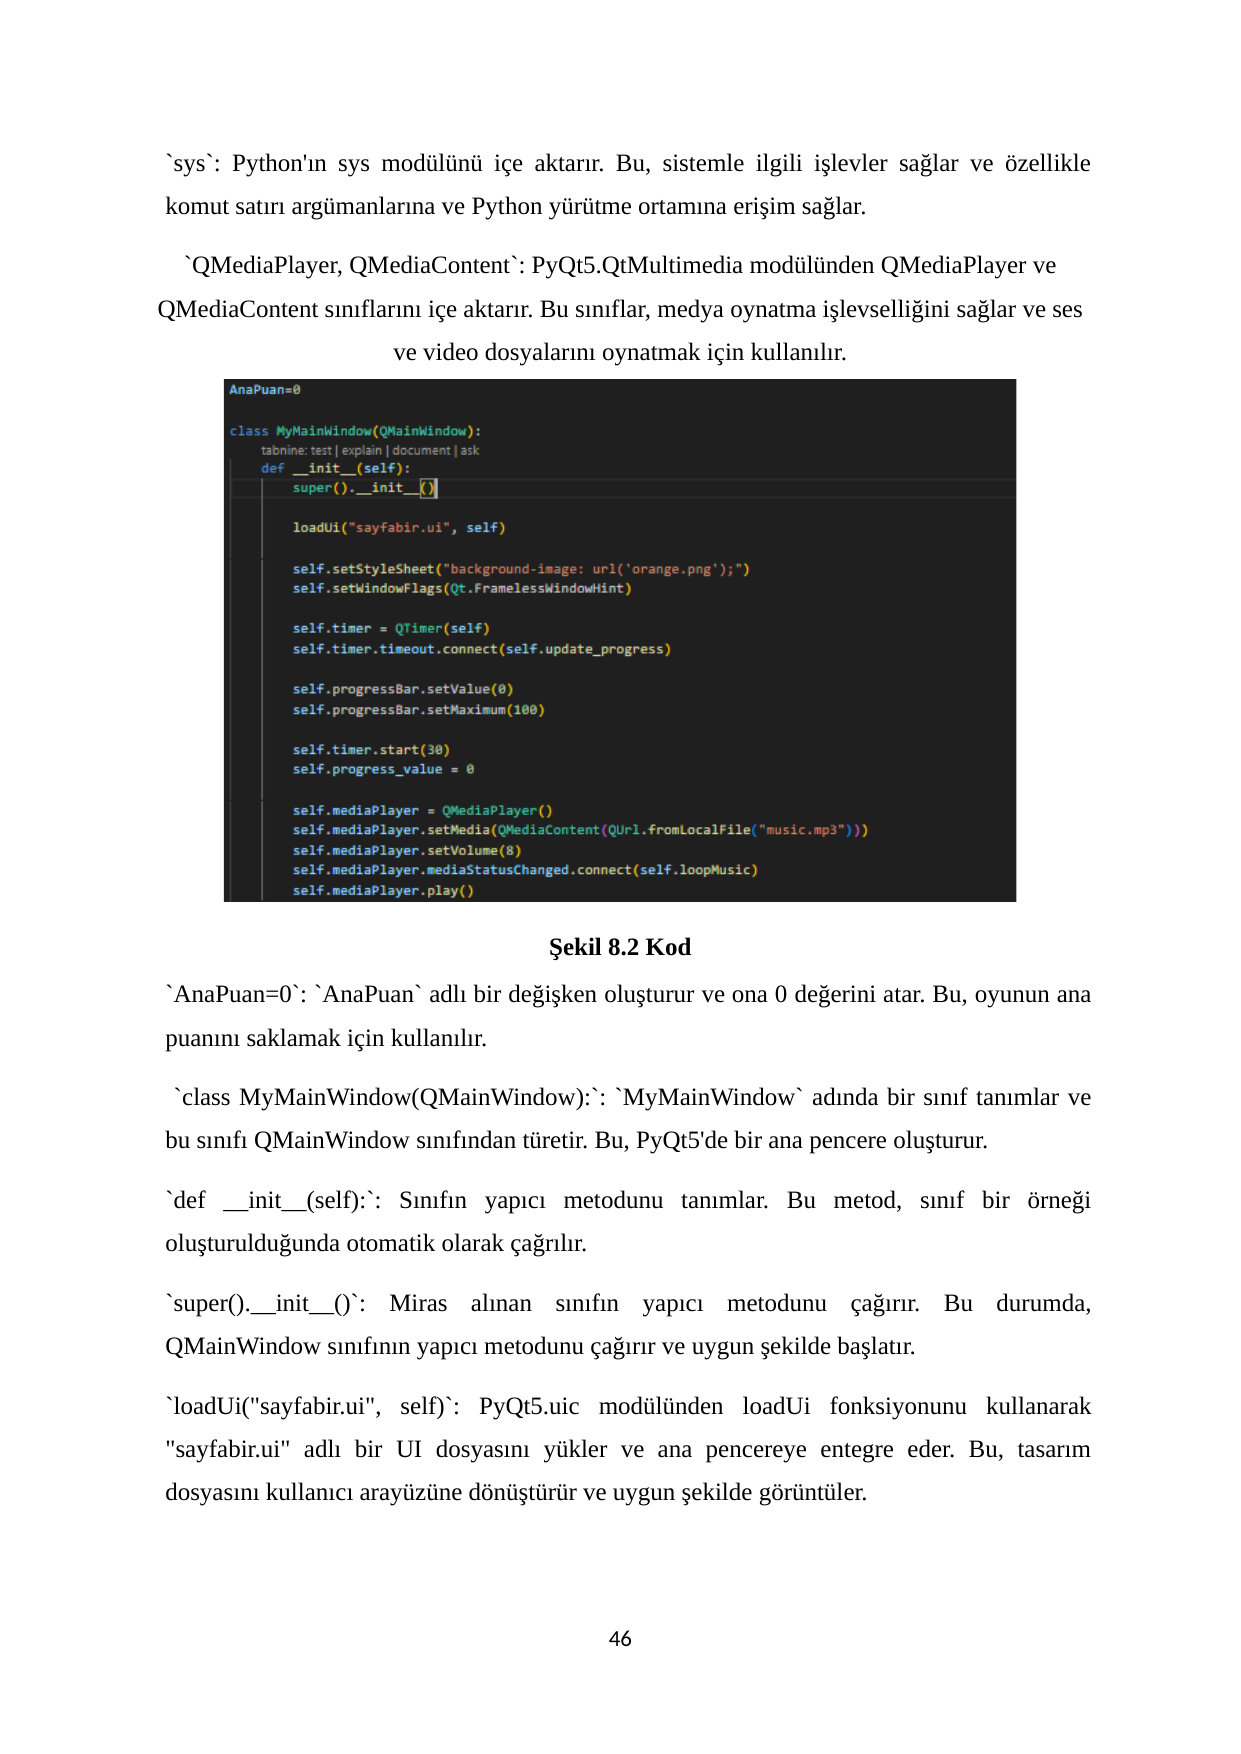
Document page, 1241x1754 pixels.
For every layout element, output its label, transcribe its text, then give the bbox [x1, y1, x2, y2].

text `class MyMainWindow(QMainWindow):`: `MyMainWindow` adında bir sınıf tanımlar ve bu sınıfı QMainWindow sınıfından türetir. Bu, PyQt5'de bir ana pencere oluşturur. [165, 1082, 1093, 1154]
text `AnaPuan=0`: `AnaPuan` adlı bir değişken oluşturur ve ona 0 değerini atar. Bu, oyunun ana puanını saklamak için kullanılır. [165, 979, 1093, 1051]
text `loadUi("sayfabir.ui", self)`: PyQt5.uic modülünden loadUi fonksiyonunu kullanarak "sayfabir.ui" adlı bir UI dosyasını yükler ve ana pencereye entegre eder. Bu, tasarım dosyasını kullanıcı arayüzüne dönüştürür ve uygun şekilde görüntüler. [165, 1391, 1093, 1506]
text Şekil 8.2 Kod [148, 932, 1093, 961]
text `def __init__(self):`: Sınıfın yapıcı metodunu tanımlar. Bu metod, sınıf bir örneği oluşturulduğunda otomatik olarak çağrılır. [165, 1185, 1093, 1257]
text `super().__init__()`: Miras alınan sınıfın yapıcı metodunu çağırır. Bu durumda, QMainWindow sınıfının yapıcı metodunu çağırır ve uygun şekilde başlatır. [165, 1288, 1093, 1360]
picture [223, 379, 1017, 902]
text `sys`: Python'ın sys modülünü içe aktarır. Bu, sistemle ilgili işlevler sağlar ve özellikle komut satırı argümanlarına ve Python yürütme ortamına erişim sağlar. [165, 148, 1093, 219]
